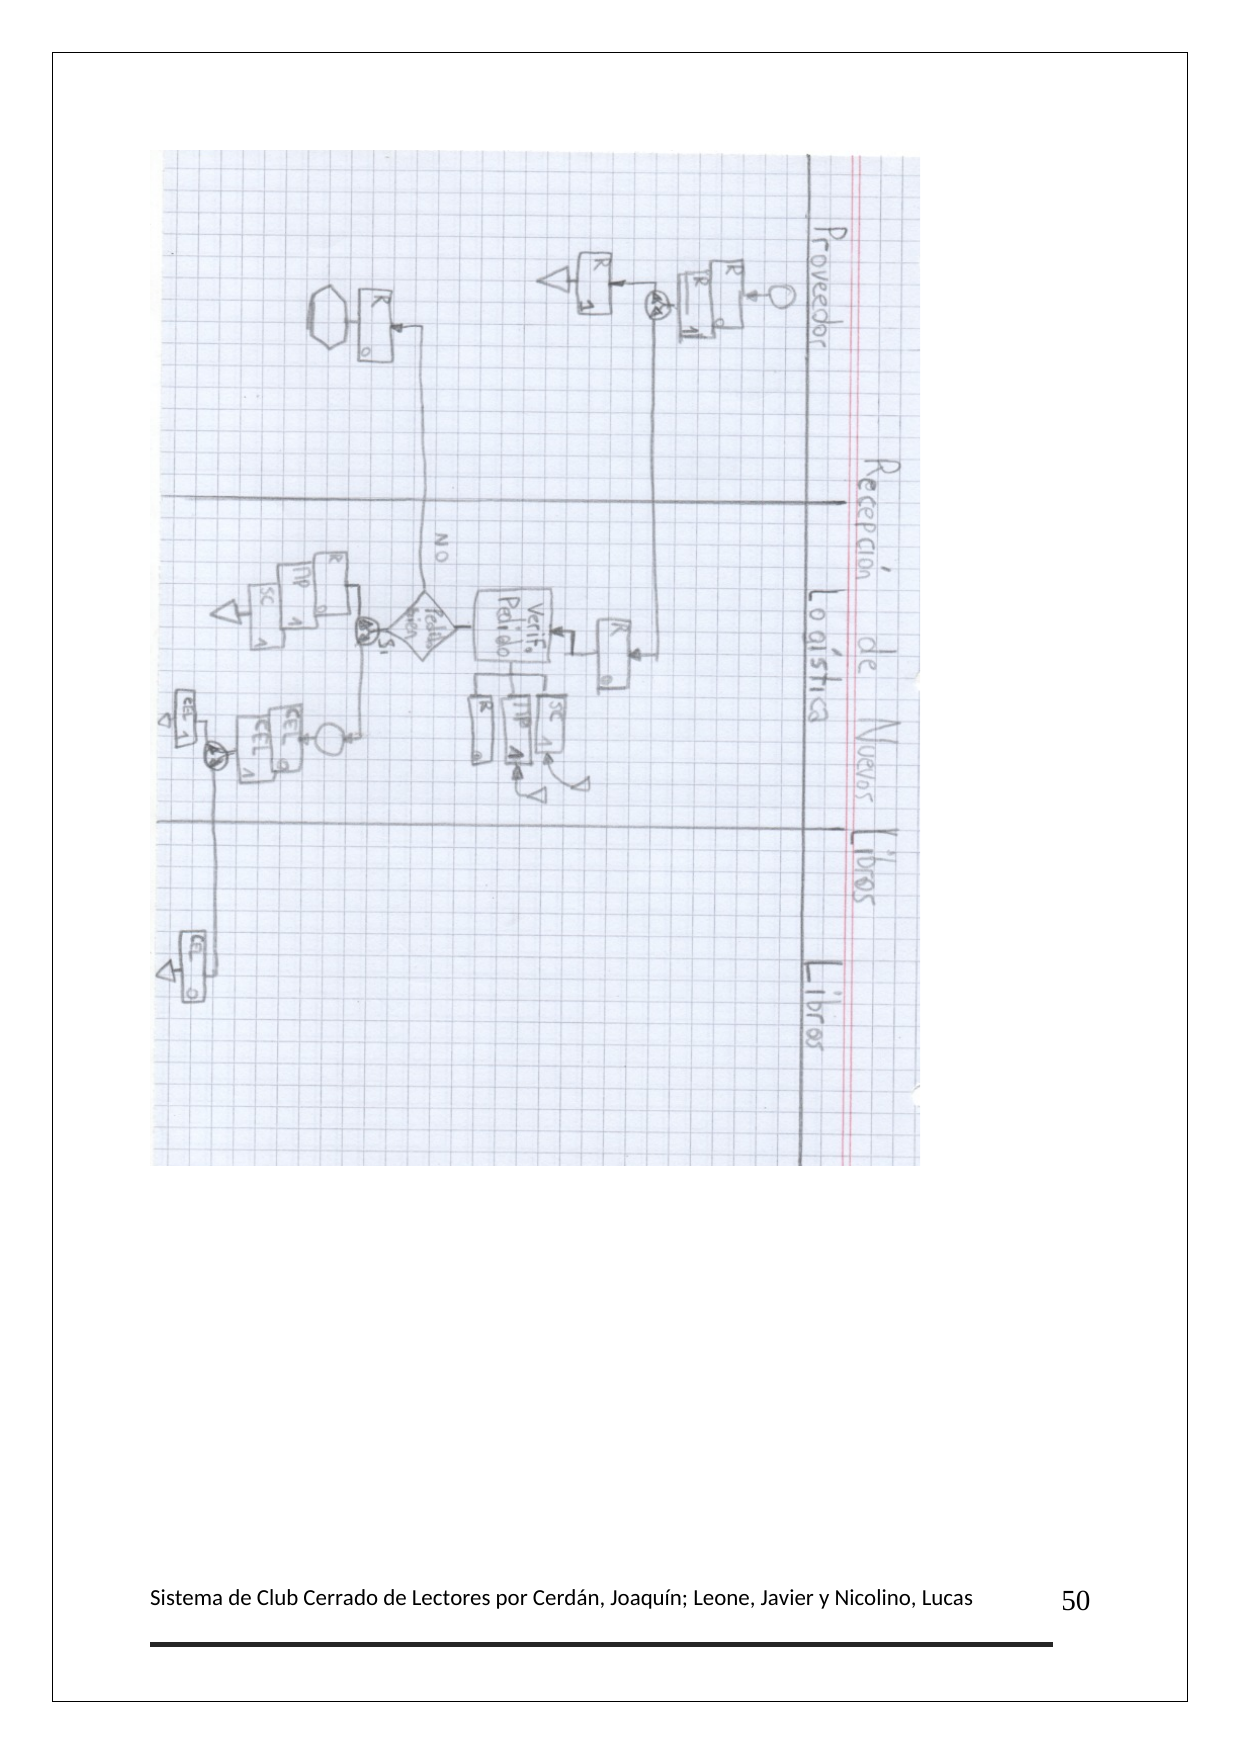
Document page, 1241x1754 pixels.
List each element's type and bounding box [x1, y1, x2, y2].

picture [150, 150, 921, 1166]
